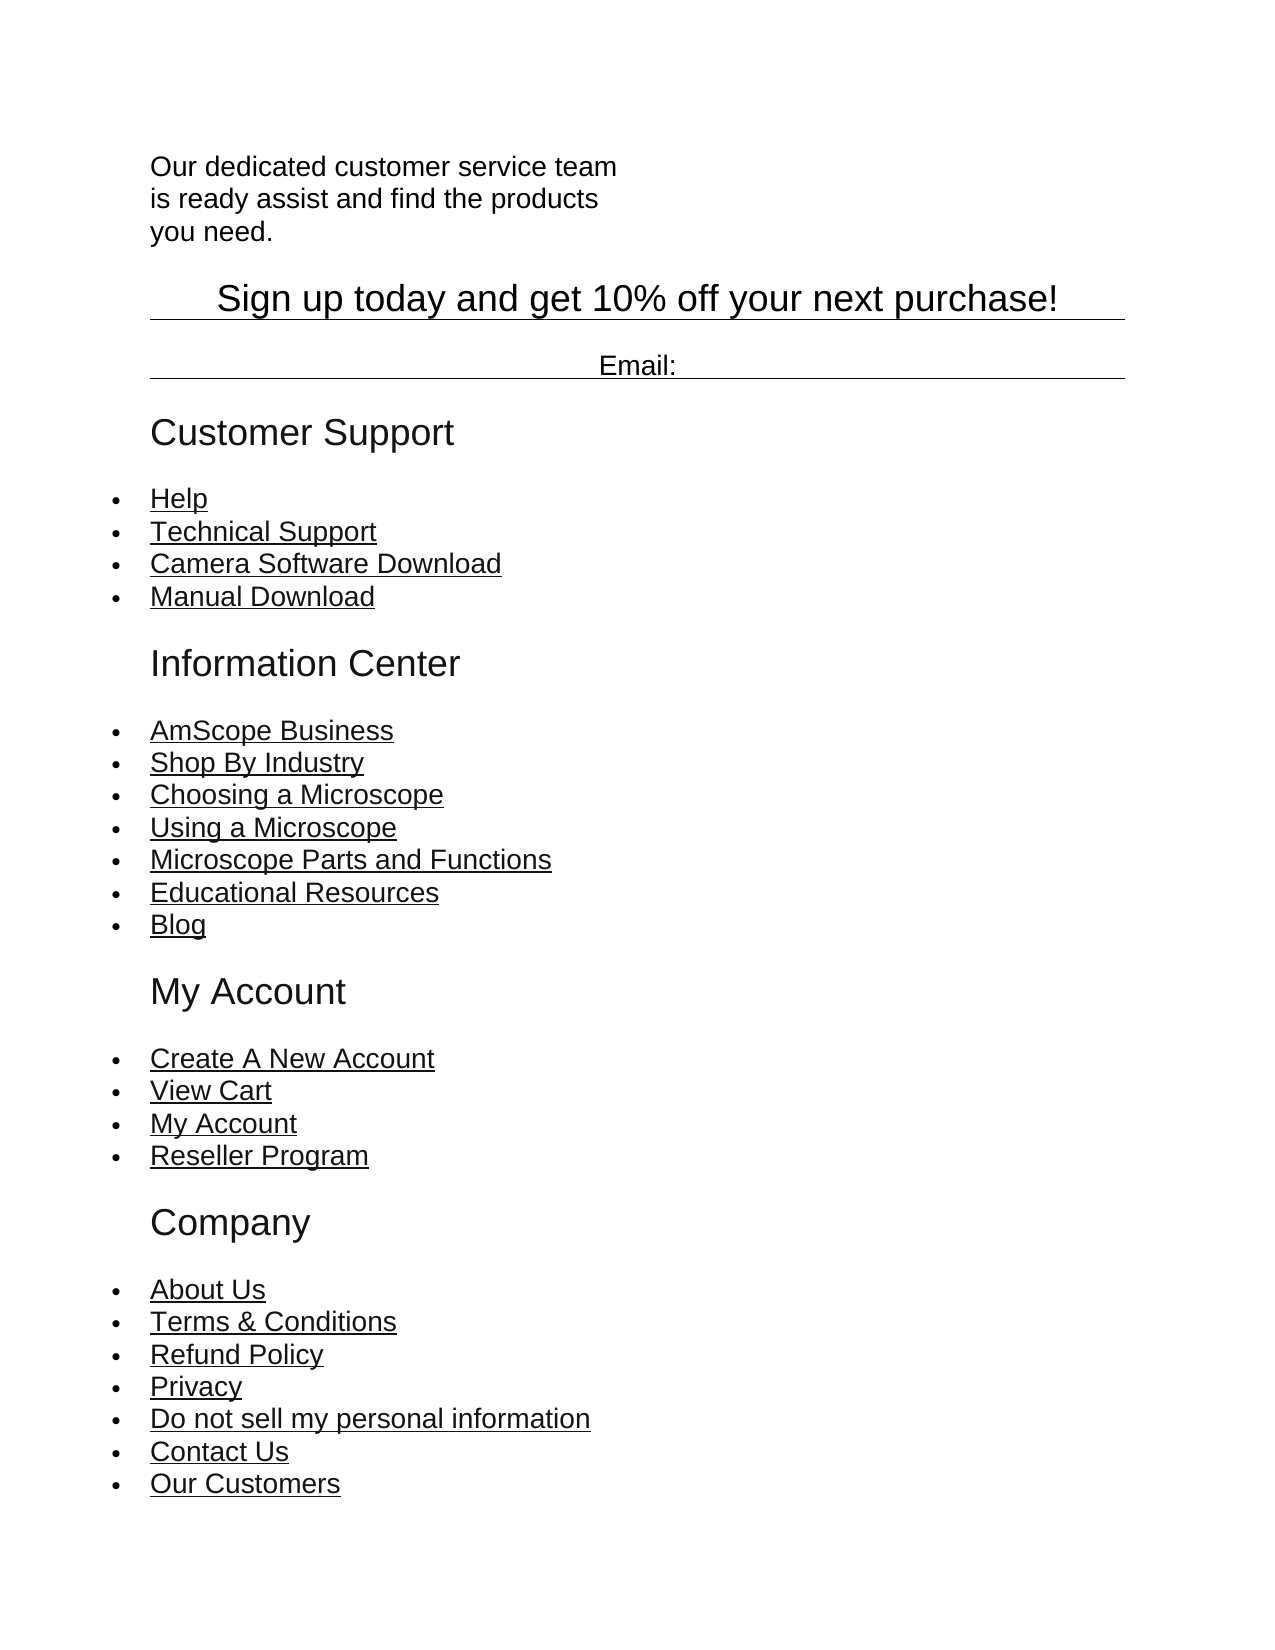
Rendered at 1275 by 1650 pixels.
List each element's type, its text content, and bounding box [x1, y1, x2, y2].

list Using a Microscope [112, 811, 1125, 843]
list My Account [112, 1107, 1125, 1139]
list Our Customers [112, 1467, 1125, 1499]
list Reseller Program [112, 1139, 1125, 1171]
text My Account [150, 969, 1125, 1013]
text Customer Support [150, 410, 1125, 453]
list Manual Download [112, 580, 1125, 612]
list Create A New Account [112, 1042, 1125, 1074]
list Contact Us [112, 1435, 1125, 1467]
list Technical Support [112, 515, 1125, 547]
text Sign up today and get 10% off your next purchase! [150, 276, 1125, 319]
list Educational Resources [112, 876, 1125, 908]
list Do not sell my personal information [112, 1402, 1125, 1435]
list AmScope Business [112, 713, 1125, 746]
list Terms & Conditions [112, 1305, 1125, 1338]
list Blog [112, 908, 1125, 940]
list Privacy [112, 1370, 1125, 1402]
list View Cart [112, 1074, 1125, 1107]
text Company [150, 1201, 1125, 1244]
text Information Center [150, 641, 1125, 684]
text Our dedicated customer service team is ready assist and find the products you need. [150, 150, 1125, 247]
list Microscope Parts and Functions [112, 843, 1125, 876]
list Shop By Industry [112, 746, 1125, 778]
list Choosing a Microscope [112, 778, 1125, 811]
list Help [112, 482, 1125, 515]
list Camera Software Download [112, 547, 1125, 580]
text Email: [150, 349, 1125, 378]
list Refund Policy [112, 1338, 1125, 1370]
list About Us [112, 1273, 1125, 1305]
